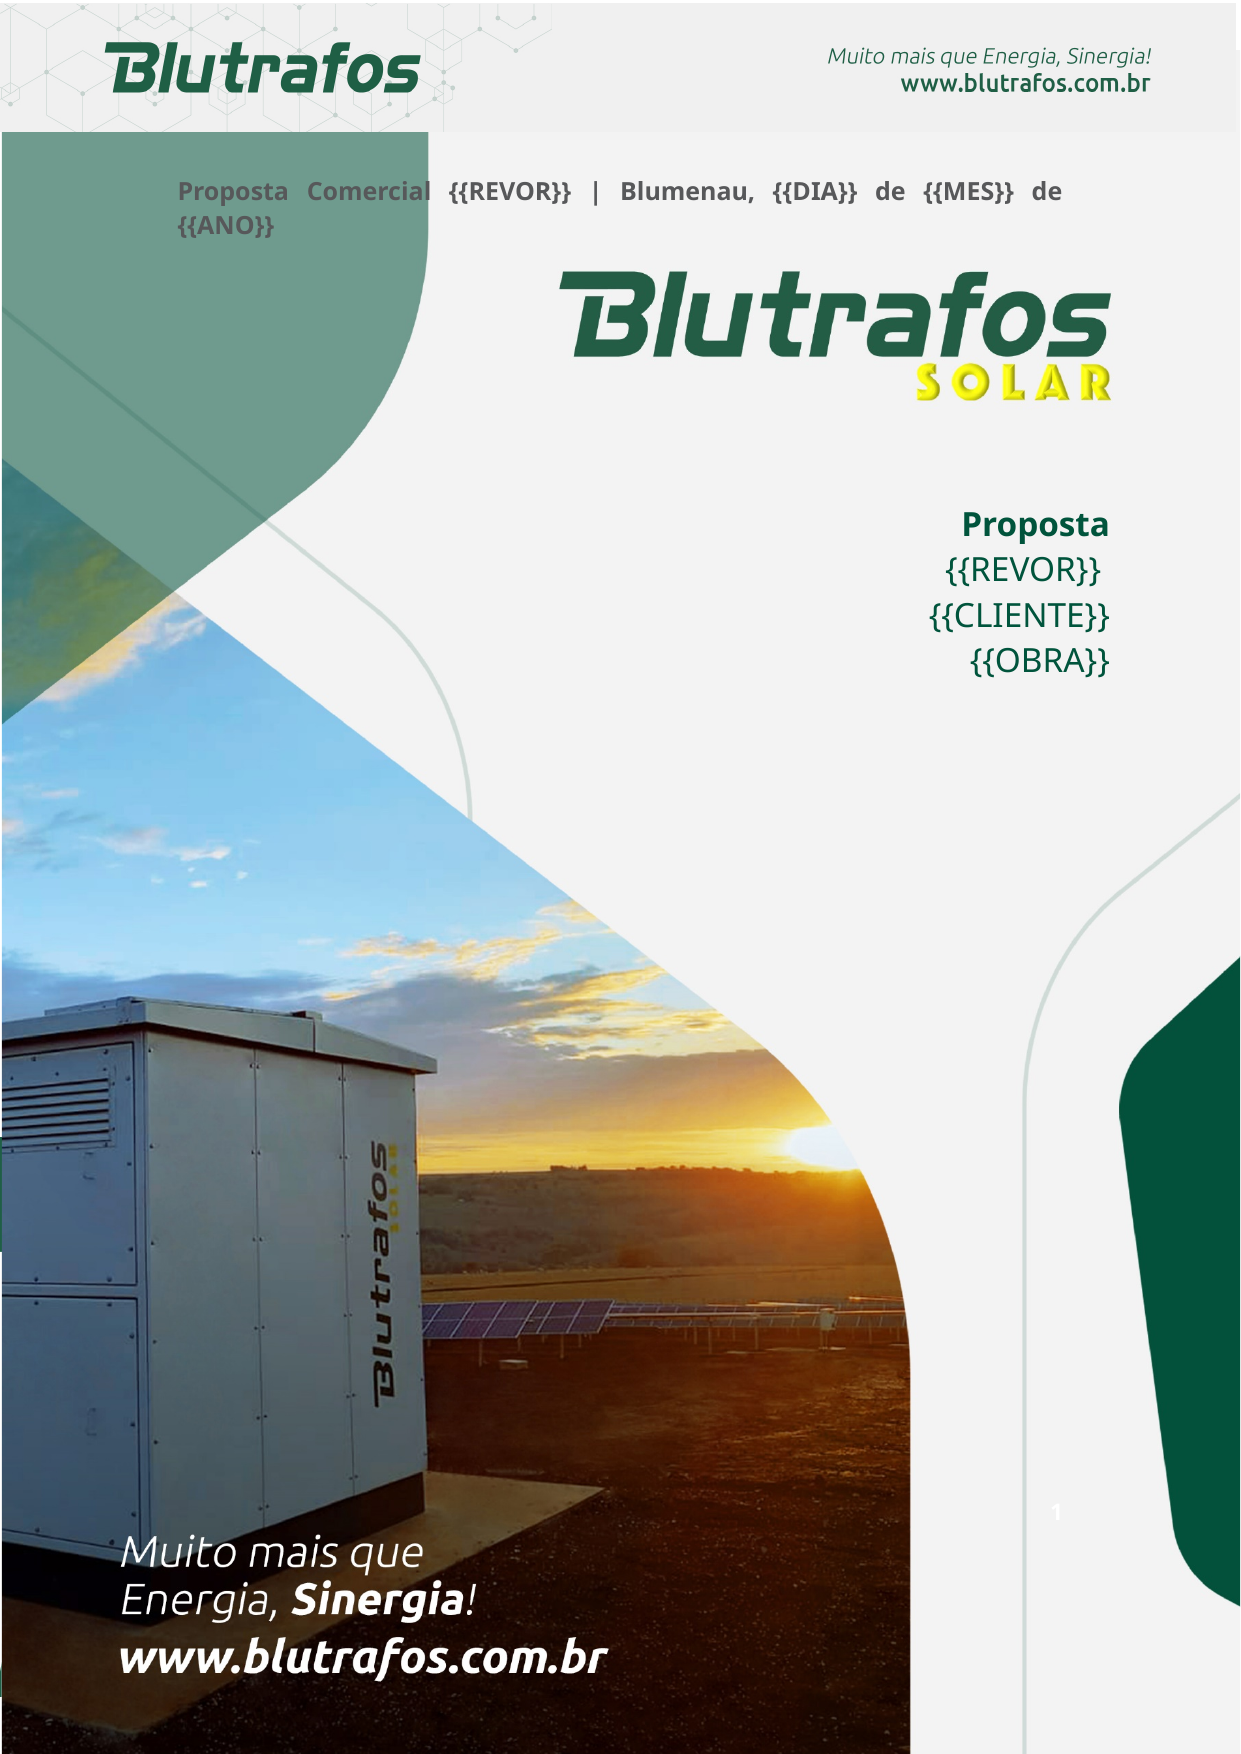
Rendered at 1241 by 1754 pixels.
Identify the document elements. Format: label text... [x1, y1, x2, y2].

picture [0, 3, 1241, 1754]
table_header Proposta {{REVOR}} {{CLIENTE}} {{OBRA}} [235, 497, 1121, 716]
